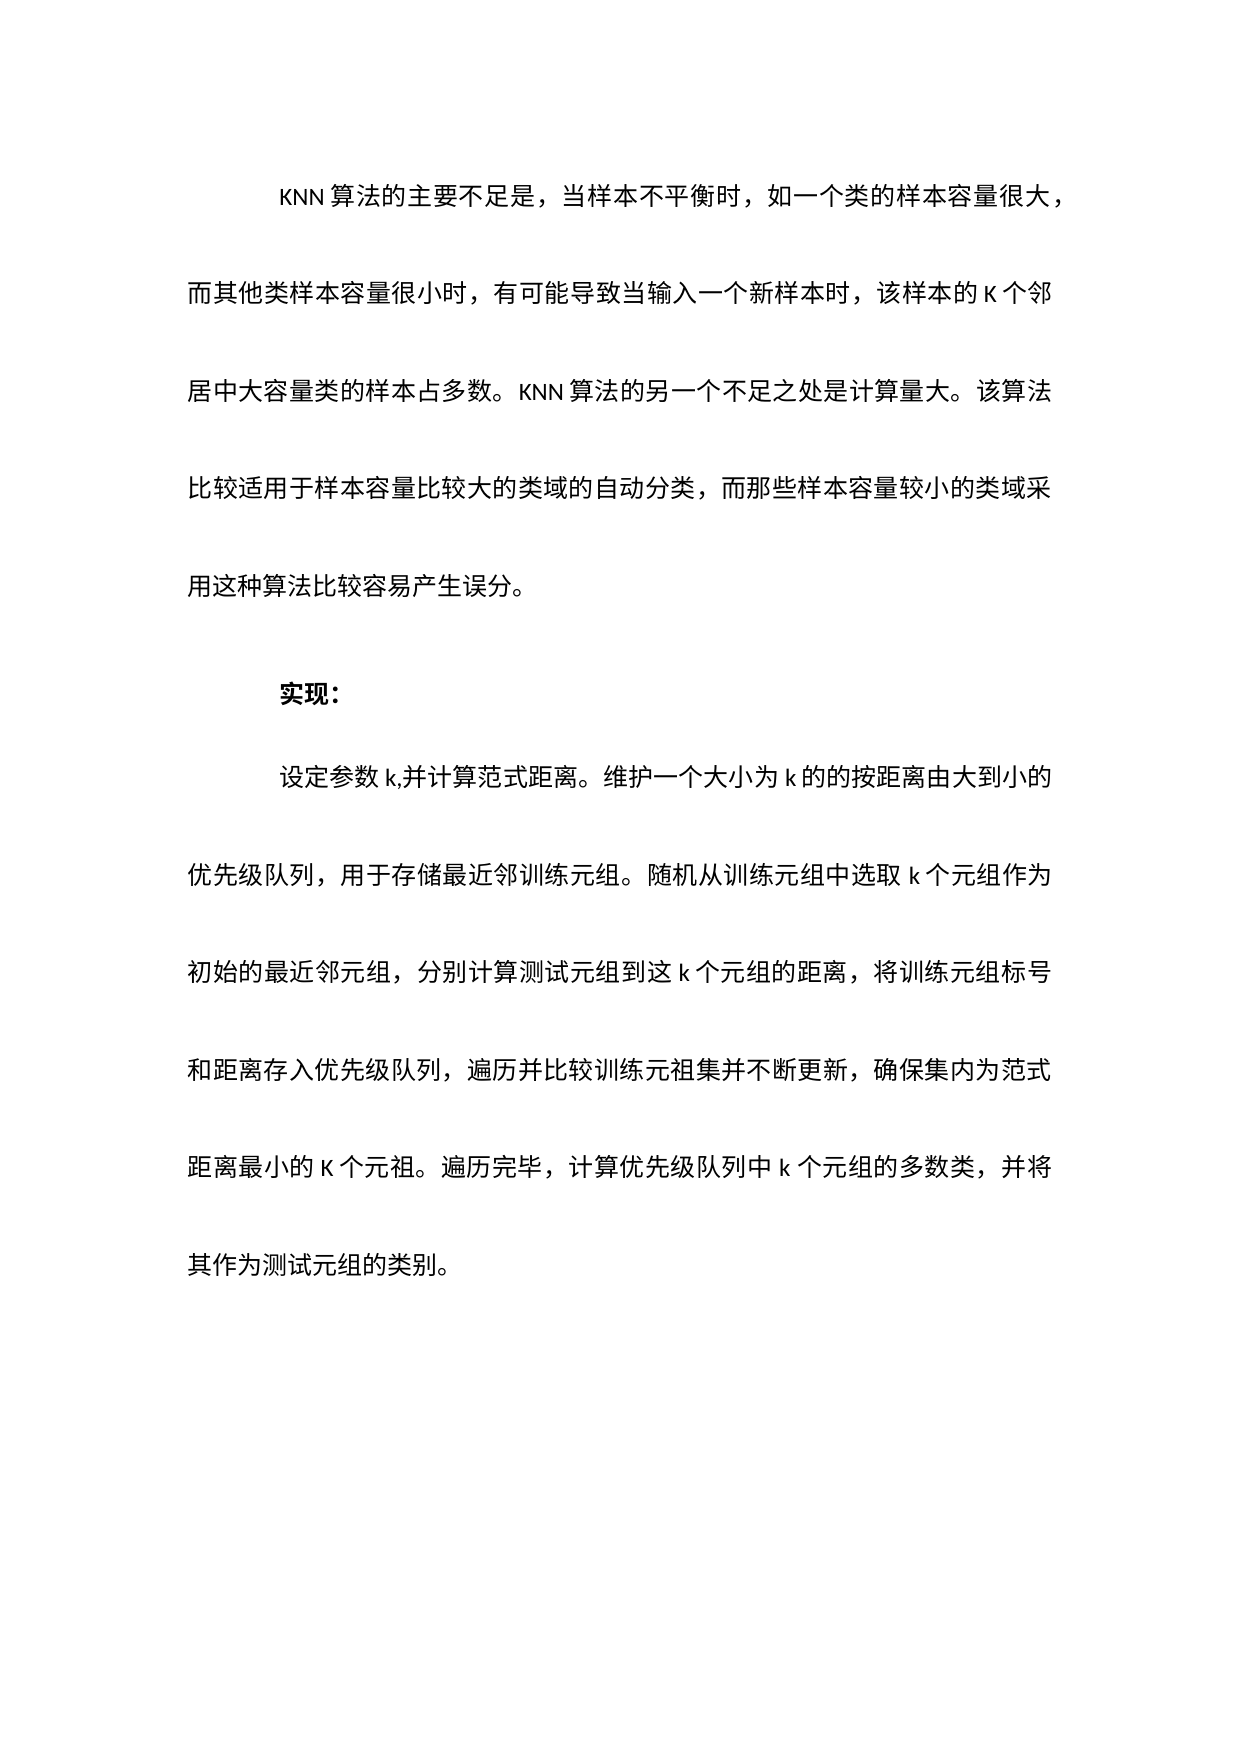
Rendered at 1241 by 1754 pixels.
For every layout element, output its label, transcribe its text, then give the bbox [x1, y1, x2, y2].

text 设定参数k,并计算范式距离。维护一个大小为k的的按距离由大到小的优先级队列，用于存储最近邻训练元组。随机从训练元组中选取k个元组作为初始的最近邻元组，分别计算测试元组到这k个元组的距离，将训练元组标号和距离存入优先级队列，遍历并比较训练元祖集并不断更新，确保集内为范式距离最小的K个元祖。遍历完毕，计算优先级队列中k 个元组的多数类，并将其作为测试元组的类别。 [187, 743, 1053, 1296]
subtitle 实现： [187, 660, 1053, 725]
text KNN算法的主要不足是，当样本不平衡时，如一个类的样本容量很大，而其他类样本容量很小时，有可能导致当输入一个新样本时，该样本的K个邻居中大容量类的样本占多数。KNN算法的另一个不足之处是计算量大。该算法比较适用于样本容量比较大的类域的自动分类，而那些样本容量较小的类域采用这种算法比较容易产生误分。 [187, 162, 1053, 617]
